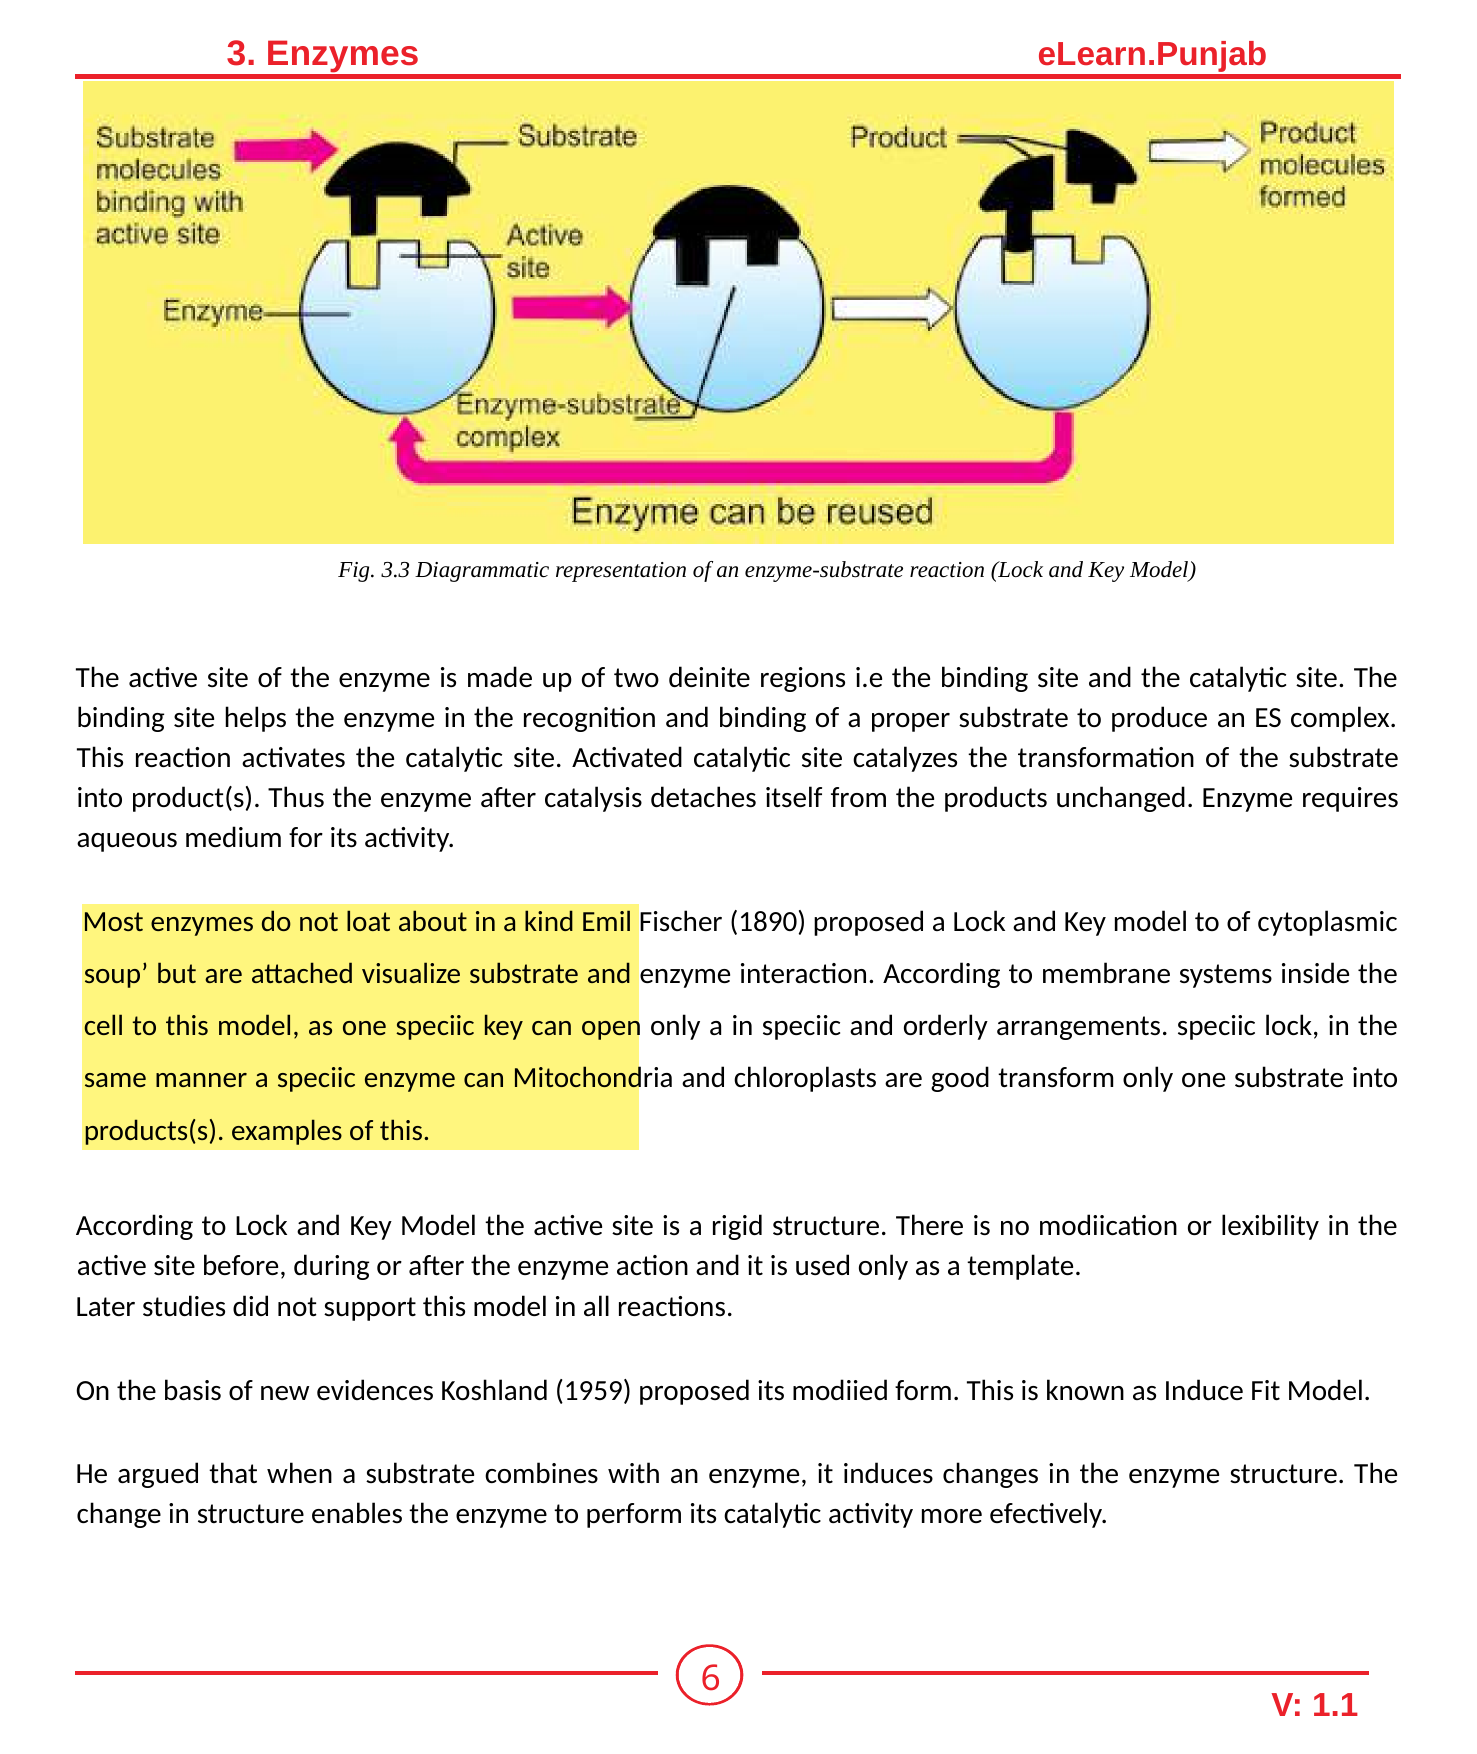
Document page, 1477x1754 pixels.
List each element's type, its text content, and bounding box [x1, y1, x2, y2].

text According to Lock and Key Model the active site is a rigid structure. There is no modiication or lexibility in the active site before, during or after the enzyme action and it is used only as a template. [76, 1207, 1400, 1283]
text Fig. 3.3 Diagrammatic representation of an enzyme-substrate reaction (Lock and Key Model) [309, 556, 1228, 583]
text On the basis of new evidences Koshland (1959) proposed its modiied form. This is known as Induce Fit Model. [76, 1372, 1400, 1407]
text The active site of the enzyme is made up of two deinite regions i.e the binding site and the catalytic site. The binding site helps the enzyme in the recognition and binding of a proper substrate to produce an ES complex. This reaction activates the catalytic site. Activated catalytic site catalyzes the transformation of the substrate into product(s). Thus the enzyme after catalysis detaches itself from the products unchanged. Enzyme requires aqueous medium for its activity. [75, 659, 1400, 855]
picture [82, 81, 1394, 544]
text Most enzymes do not loat about in a kind Emil Fischer (1890) proposed a Lock and Key model to of cytoplasmic soup’ but are attached visualize substrate and enzyme interaction. According to membrane systems inside the cell to this model, as one speciic key can open only a in speciic and orderly arrangements. speciic lock, in the same manner a speciic enzyme can Mitochondria and chloroplasts are good transform only one substrate into products(s). examples of this. [82, 903, 1400, 1147]
text Later studies did not support this model in all reactions. [75, 1288, 1400, 1324]
text He argued that when a substrate combines with an enzyme, it induces changes in the enzyme structure. The change in structure enables the enzyme to perform its catalytic activity more efectively. [75, 1455, 1400, 1531]
